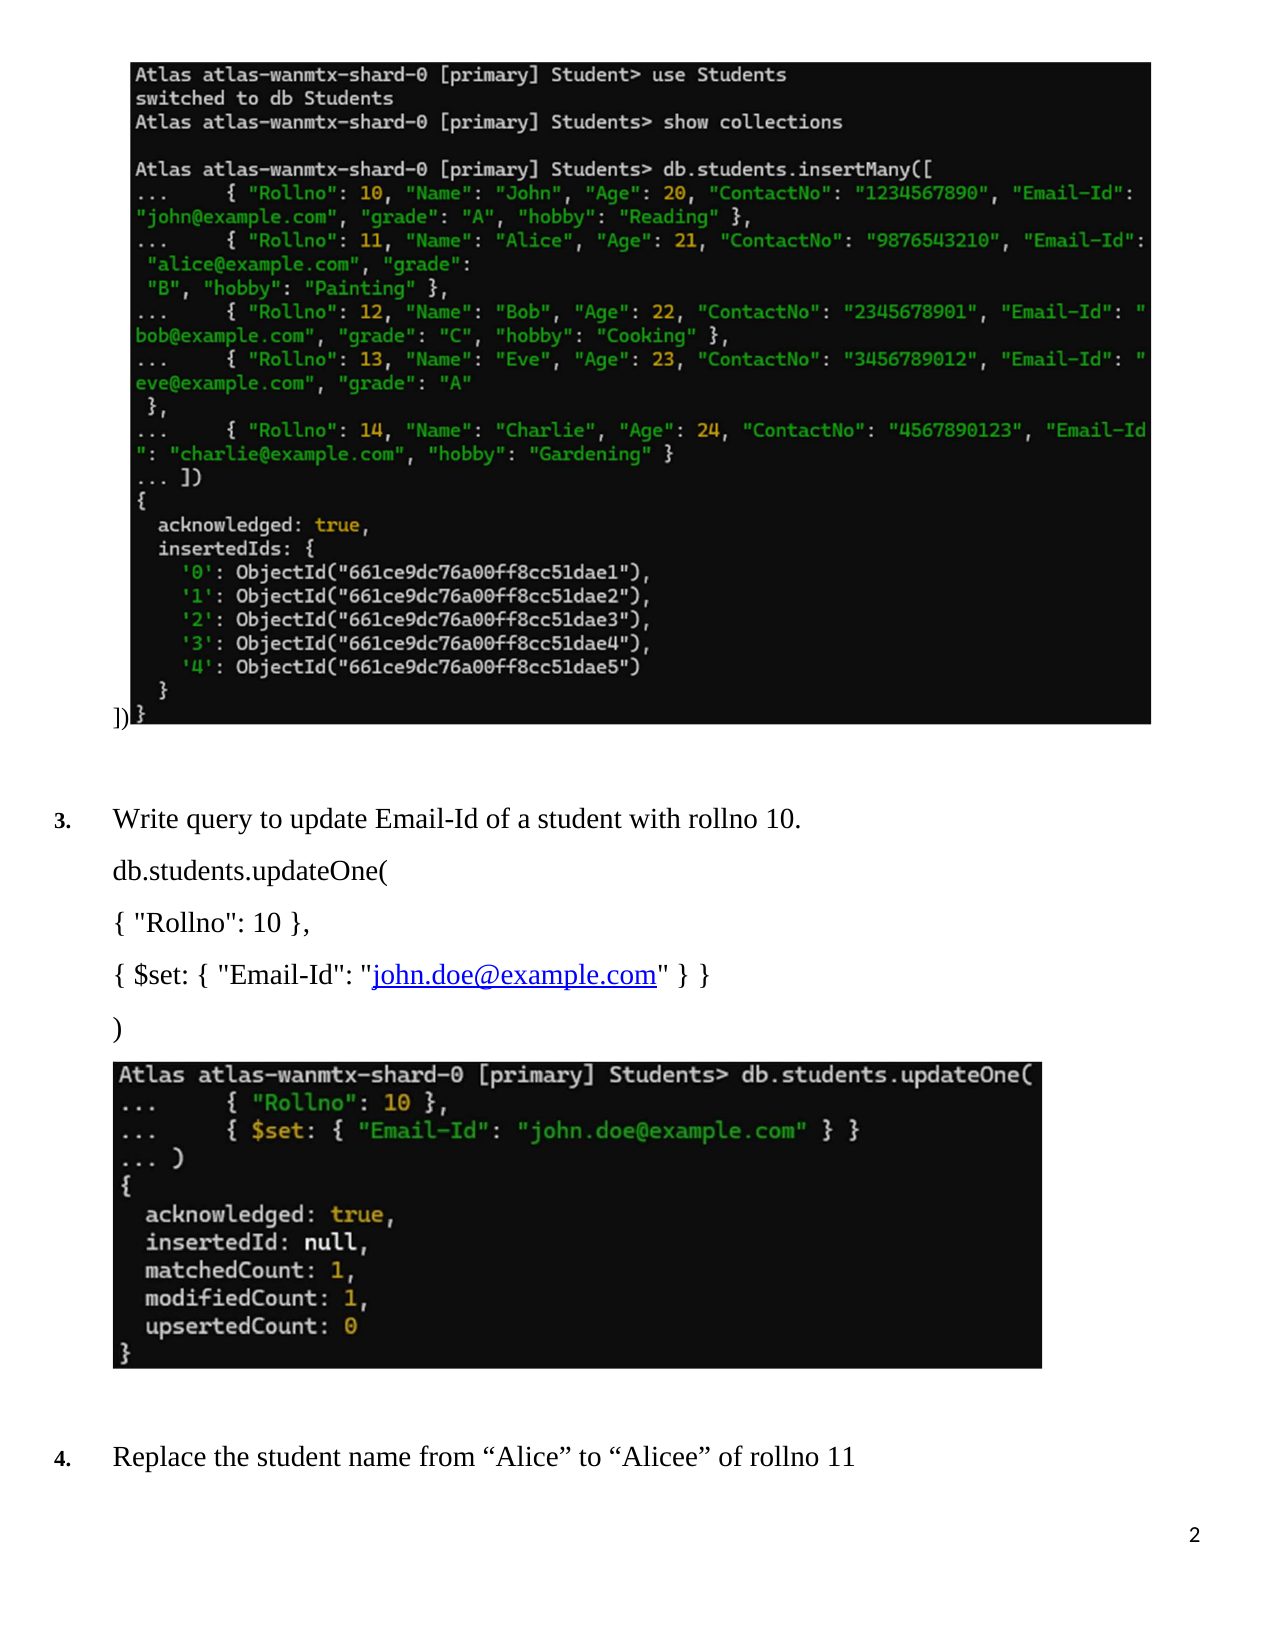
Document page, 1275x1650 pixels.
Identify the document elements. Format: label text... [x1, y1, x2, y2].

list Replace the student name from “Alice” to “Alicee” of rollno 11 [54, 1439, 1200, 1472]
text ) [112, 1010, 1200, 1043]
list Write query to update Email-Id of a student with rollno 10. [54, 801, 1200, 834]
text db.students.updateOne( [112, 853, 1200, 887]
text { "Rollno": 10 }, [112, 905, 1200, 939]
picture [112, 1061, 1043, 1369]
text { $set: { "Email-Id": "john.doe@example.com" } } [112, 957, 1200, 991]
picture [129, 62, 1152, 725]
